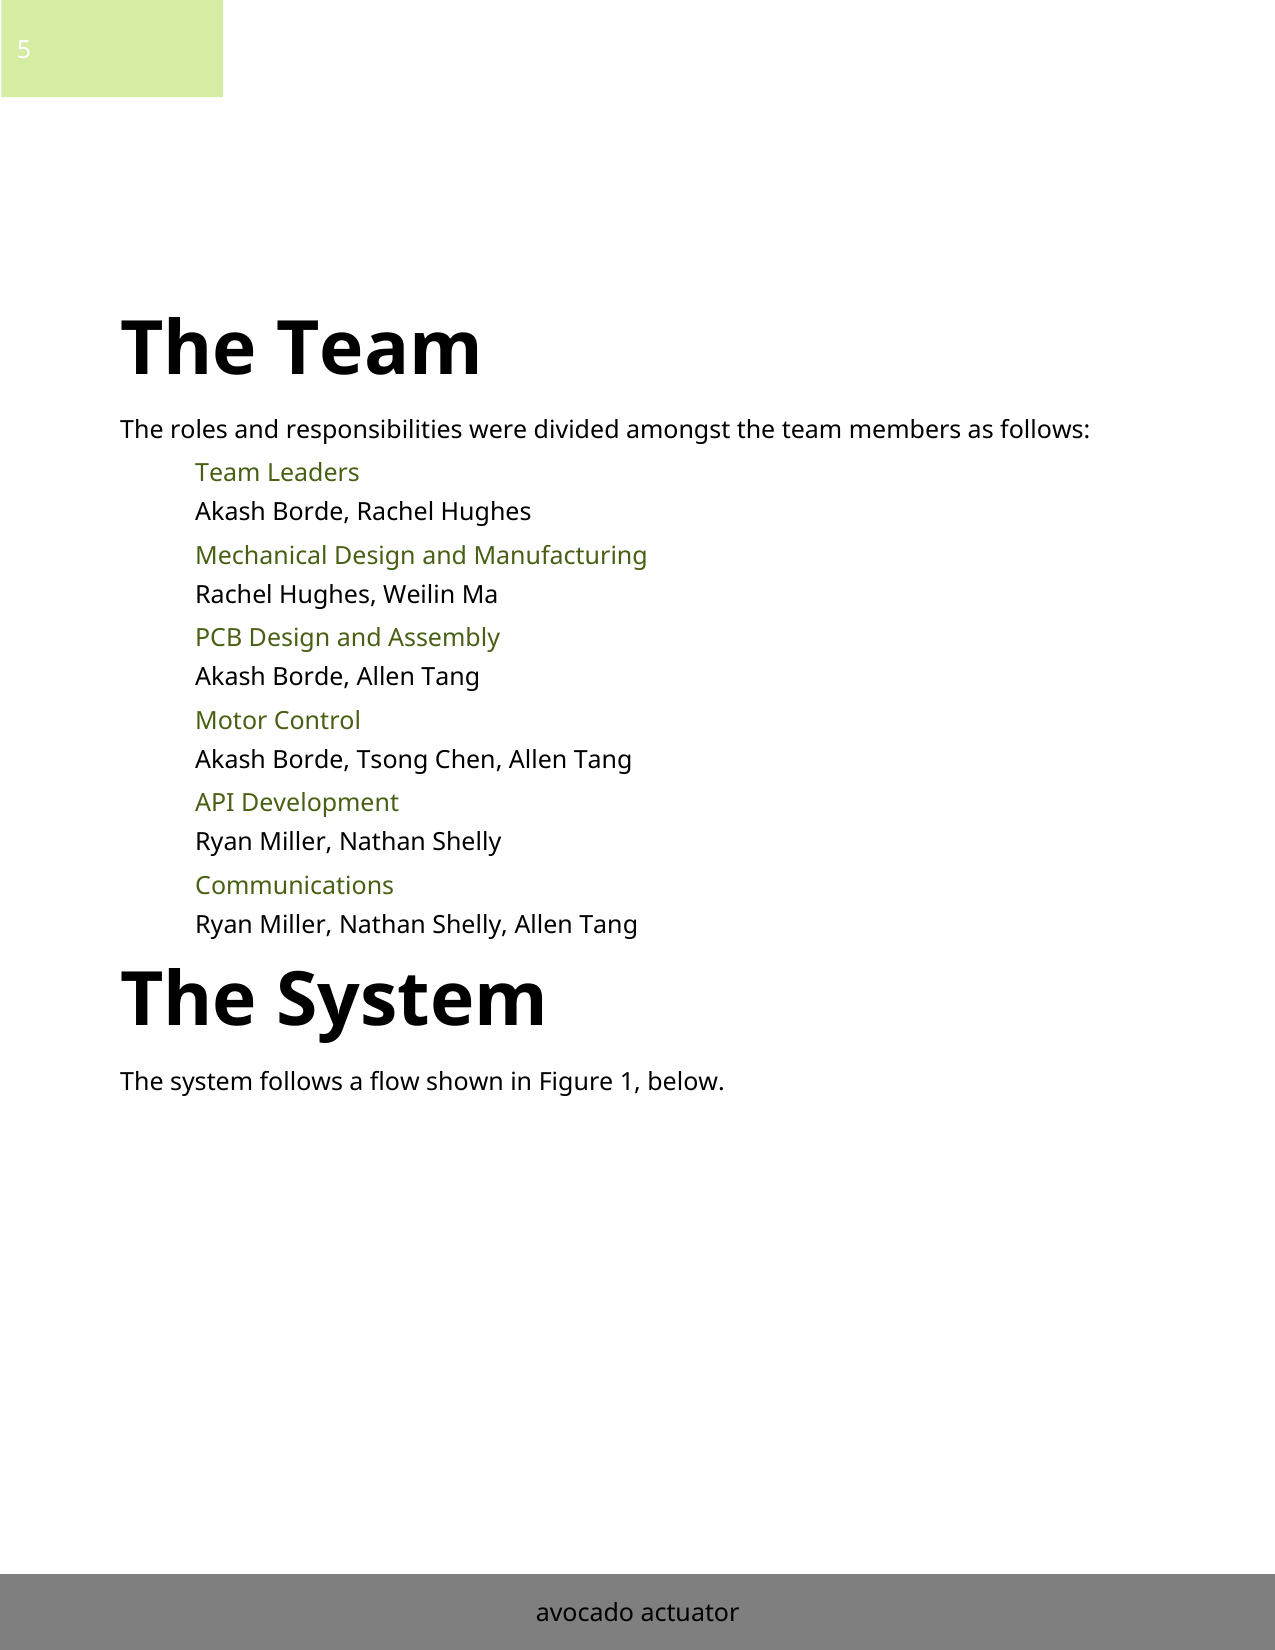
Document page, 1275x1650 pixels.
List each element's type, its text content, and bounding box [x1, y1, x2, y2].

subtitle The Team [120, 294, 1155, 396]
text Akash Borde, Allen Tang [120, 659, 1155, 693]
text Akash Borde, Rachel Hughes [120, 494, 1155, 528]
subtitle Team Leaders [195, 455, 1155, 489]
text The system follows a flow shown in Figure 1, below. [120, 1063, 1155, 1097]
subtitle PCB Design and Assembly [195, 620, 1155, 654]
subtitle Mechanical Design and Manufacturing [195, 537, 1155, 571]
subtitle The System [120, 946, 1155, 1048]
subtitle Communications [195, 867, 1155, 901]
text Ryan Miller, Nathan Shelly, Allen Tang [120, 906, 1155, 941]
text Rachel Hughes, Weilin Ma [120, 576, 1155, 611]
text The roles and responsibilities were divided amongst the team members as follows: [120, 411, 1155, 446]
subtitle API Development [195, 785, 1155, 819]
subtitle Motor Control [195, 702, 1155, 736]
text Akash Borde, Tsong Chen, Allen Tang [120, 741, 1155, 776]
text Ryan Miller, Nathan Shelly [120, 824, 1155, 858]
